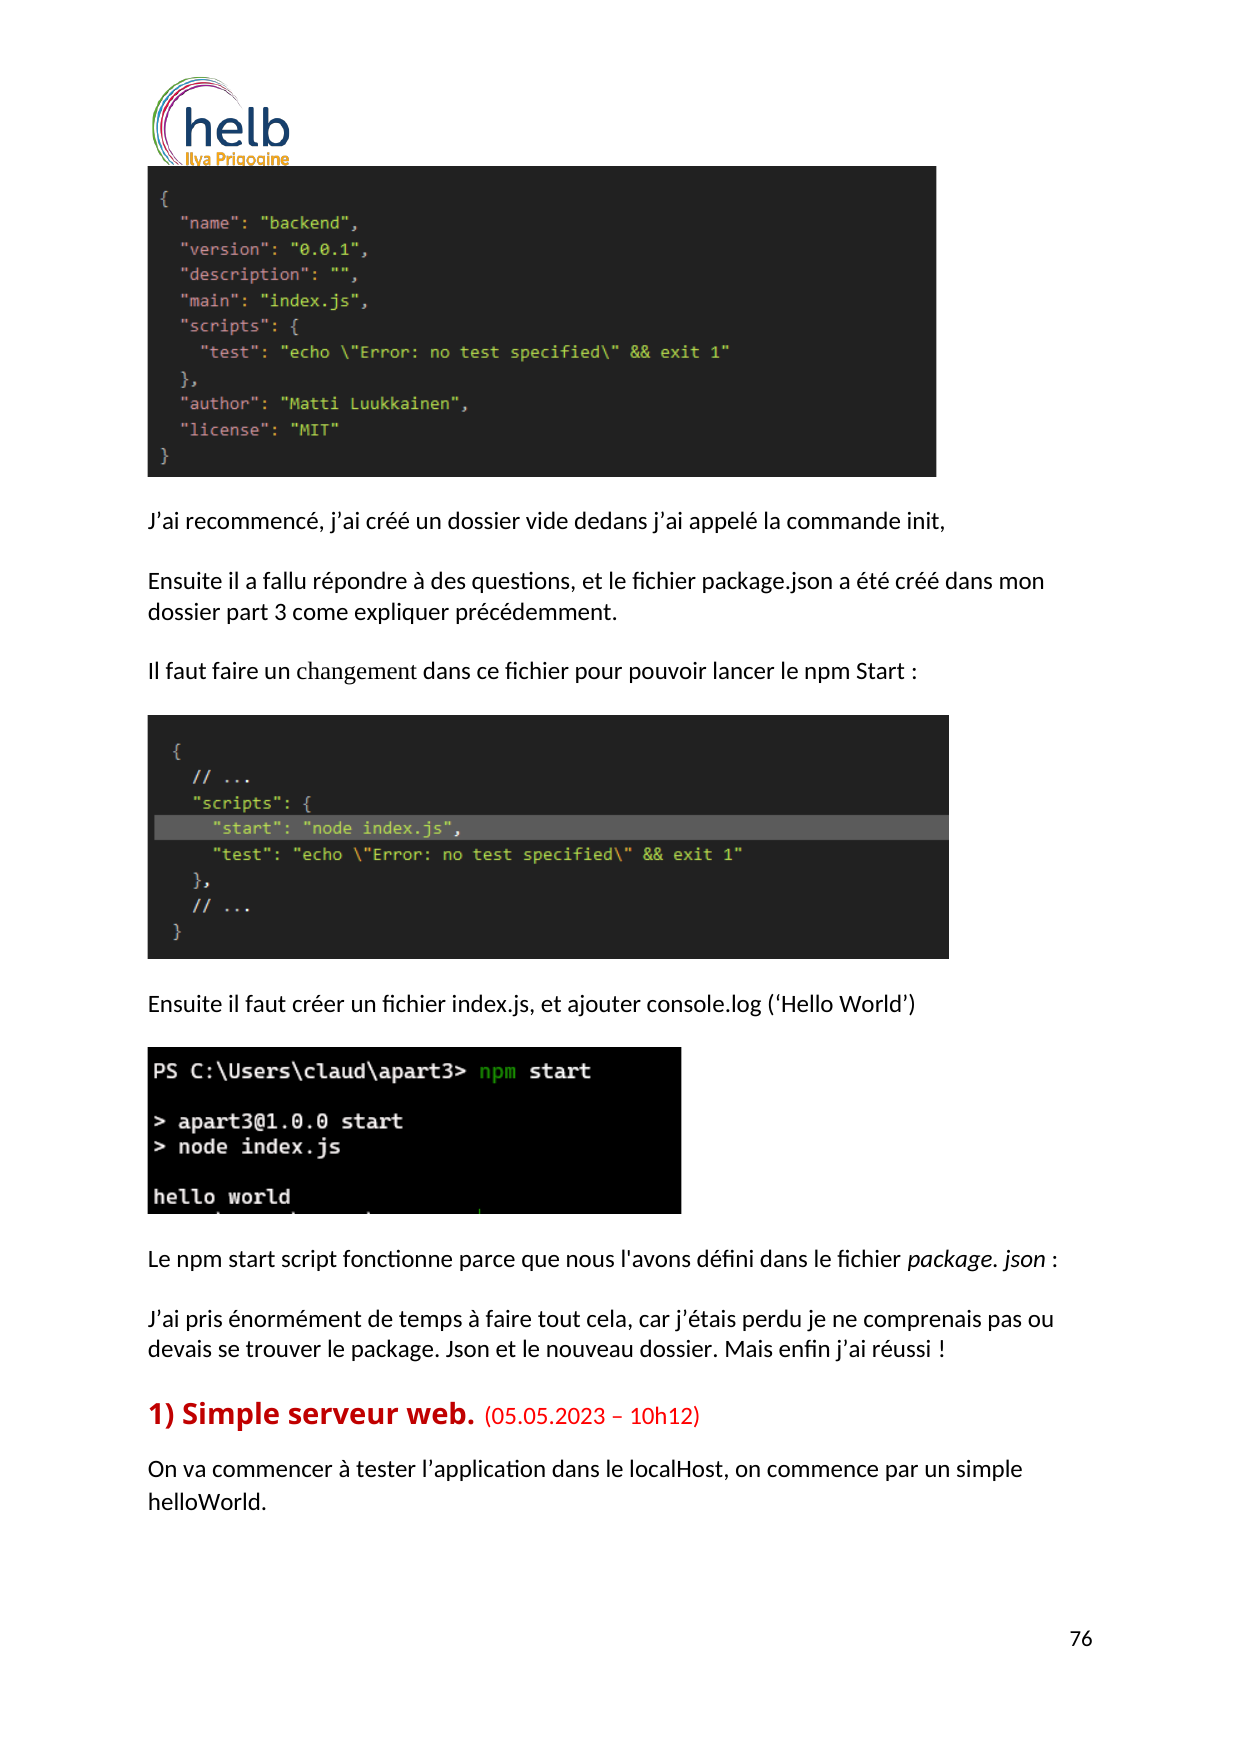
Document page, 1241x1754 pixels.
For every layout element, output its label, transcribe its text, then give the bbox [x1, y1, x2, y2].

text Le npm start script fonctionne parce que nous l'avons défini dans le fichier package. json : [148, 1243, 1092, 1274]
text Ensuite il a fallu répondre à des questions, et le fichier package.json a été créé dans mon dossier part 3 come expliquer précédemment. [148, 565, 1092, 626]
text Ensuite il faut créer un fichier index.js, et ajouter console.log (‘Hello World’) [148, 988, 1092, 1018]
picture [147, 73, 937, 477]
picture [147, 1047, 682, 1214]
text J’ai pris énormément de temps à faire tout cela, car j’étais perdu je ne comprenais pas ou devais se trouver le package. Json et le nouveau dossier. Mais enfin j’ai réussi ! [148, 1303, 1092, 1364]
text J’ai recommencé, j’ai créé un dossier vide dedans j’ai appelé la commande init, [148, 506, 1092, 536]
picture [147, 715, 949, 959]
text 1) Simple serveur web. (05.05.2023 – 10h12) [148, 1393, 1092, 1433]
text Il faut faire un changement dans ce fichier pour pouvoir lancer le npm Start : [148, 655, 1092, 686]
text On va commencer à tester l’application dans le localHost, on commence par un simple helloWorld. [148, 1453, 1092, 1516]
